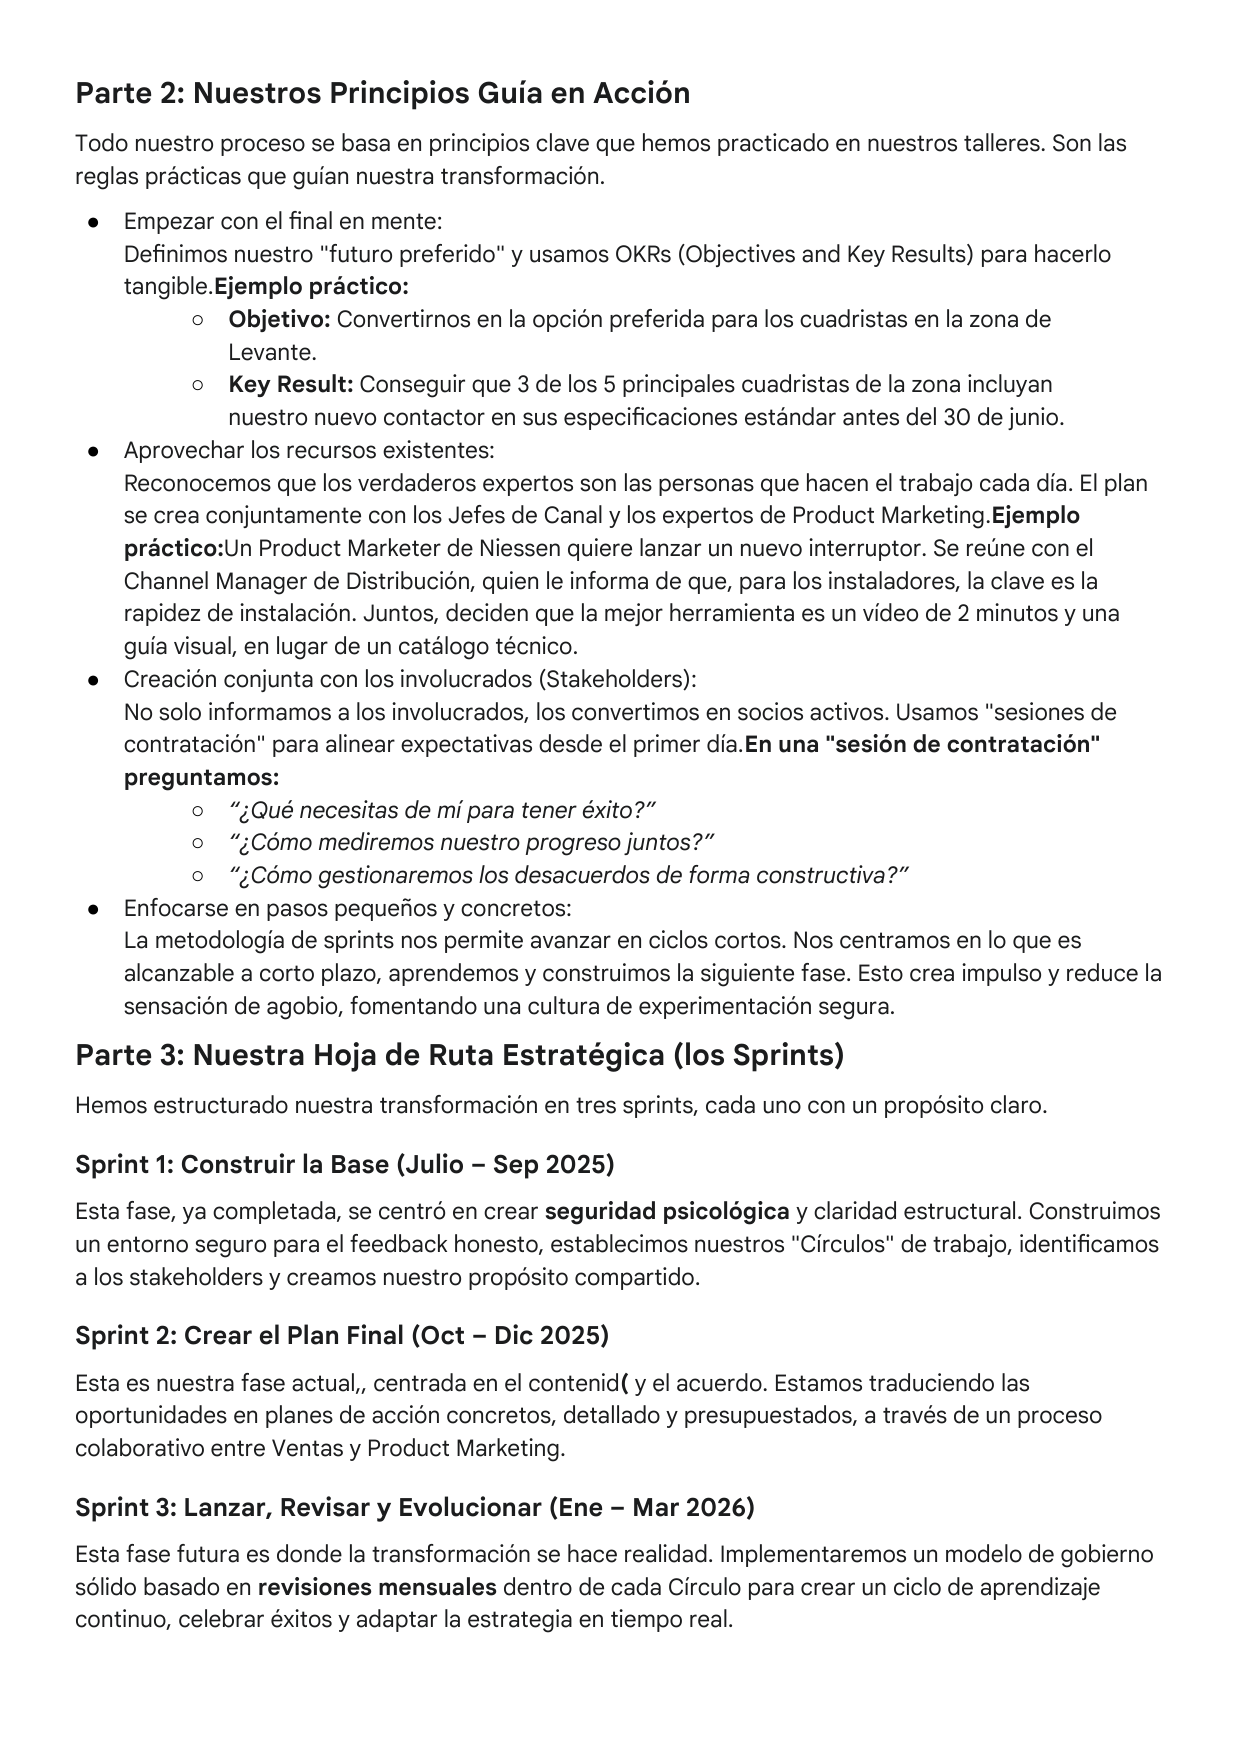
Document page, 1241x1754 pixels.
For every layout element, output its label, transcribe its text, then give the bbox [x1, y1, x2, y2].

subtitle Sprint 2: Crear el Plan Final (Oct – Dic 2025) [75, 1321, 1165, 1352]
subtitle Parte 3: Nuestra Hoja de Ruta Estratégica (los Sprints) [75, 1037, 1165, 1074]
list Enfocarse en pasos pequeños y concretos: La metodología de sprints nos permite avanzar en ciclos cortos. Nos centramos en lo que es alcanzable a corto plazo, aprendemos y construimos la siguiente fase. Esto crea impulso y reduce la sensación de agobio, fomentando una cultura de experimentación segura. [86, 894, 1165, 1021]
list Aprovechar los recursos existentes: Reconocemos que los verdaderos expertos son las personas que hacen el trabajo cada día. El plan se crea conjuntamente con los Jefes de Canal y los expertos de Product Marketing.Ejemplo práctico:Un Product Marketer de Niessen quiere lanzar un nuevo interruptor. Se reúne con el Channel Manager de Distribución, quien le informa de que, para los instaladores, la clave es la rapidez de instalación. Juntos, deciden que la mejor herramienta es un vídeo de 2 minutos y una guía visual, en lugar de un catálogo técnico. [86, 436, 1165, 661]
subtitle Sprint 1: Construir la Base (Julio – Sep 2025) [75, 1149, 1165, 1181]
list Objetivo: Convertirnos en la opción preferida para los cuadristas en la zona de Levante. [191, 305, 1103, 367]
subtitle Sprint 3: Lanzar, Revisar y Evolucionar (Ene – Mar 2026) [75, 1492, 1165, 1523]
list Empezar con el final en mente: Definimos nuestro "futuro preferido" y usamos OKRs (Objectives and Key Results) para hacerlo tangible.Ejemplo práctico: [86, 207, 1165, 301]
list Key Result: Conseguir que 3 de los 5 principales cuadristas de la zona incluyan nuestro nuevo contactor en sus especificaciones estándar antes del 30 de junio. [191, 371, 1103, 432]
list “¿Qué necesitas de mí para tener éxito?” [191, 796, 1103, 824]
list “¿Cómo gestionaremos los desacuerdos de forma constructiva?” [191, 861, 1103, 890]
text Esta es nuestra fase actual,, centrada en el contenid( y el acuerdo. Estamos traduciendo las oportunidades en planes de acción concretos, detallado y presupuestados, a través de un proceso colaborativo entre Ventas y Product Marketing. [75, 1369, 1165, 1463]
list Creación conjunta con los involucrados (Stakeholders): No solo informamos a los involucrados, los convertimos en socios activos. Usamos "sesiones de contratación" para alinear expectativas desde el primer día.En una "sesión de contratación" preguntamos: [86, 665, 1165, 792]
list “¿Cómo mediremos nuestro progreso juntos?” [191, 828, 1103, 857]
text Todo nuestro proceso se basa en principios clave que hemos practicado en nuestros talleres. Son las reglas prácticas que guían nuestra transformación. [75, 129, 1165, 191]
text Hemos estructurado nuestra transformación en tres sprints, cada uno con un propósito claro. [75, 1091, 1165, 1120]
text Esta fase, ya completada, se centró en crear seguridad psicológica y claridad estructural. Construimos un entorno seguro para el feedback honesto, establecimos nuestros "Círculos" de trabajo, identificamos a los stakeholders y creamos nuestro propósito compartido. [75, 1197, 1165, 1292]
text Esta fase futura es donde la transformación se hace realidad. Implementaremos un modelo de gobierno sólido basado en revisiones mensuales dentro de cada Círculo para crear un ciclo de aprendizaje continuo, celebrar éxitos y adaptar la estrategia en tiempo real. [75, 1540, 1165, 1634]
subtitle Parte 2: Nuestros Principios Guía en Acción [75, 75, 1165, 112]
